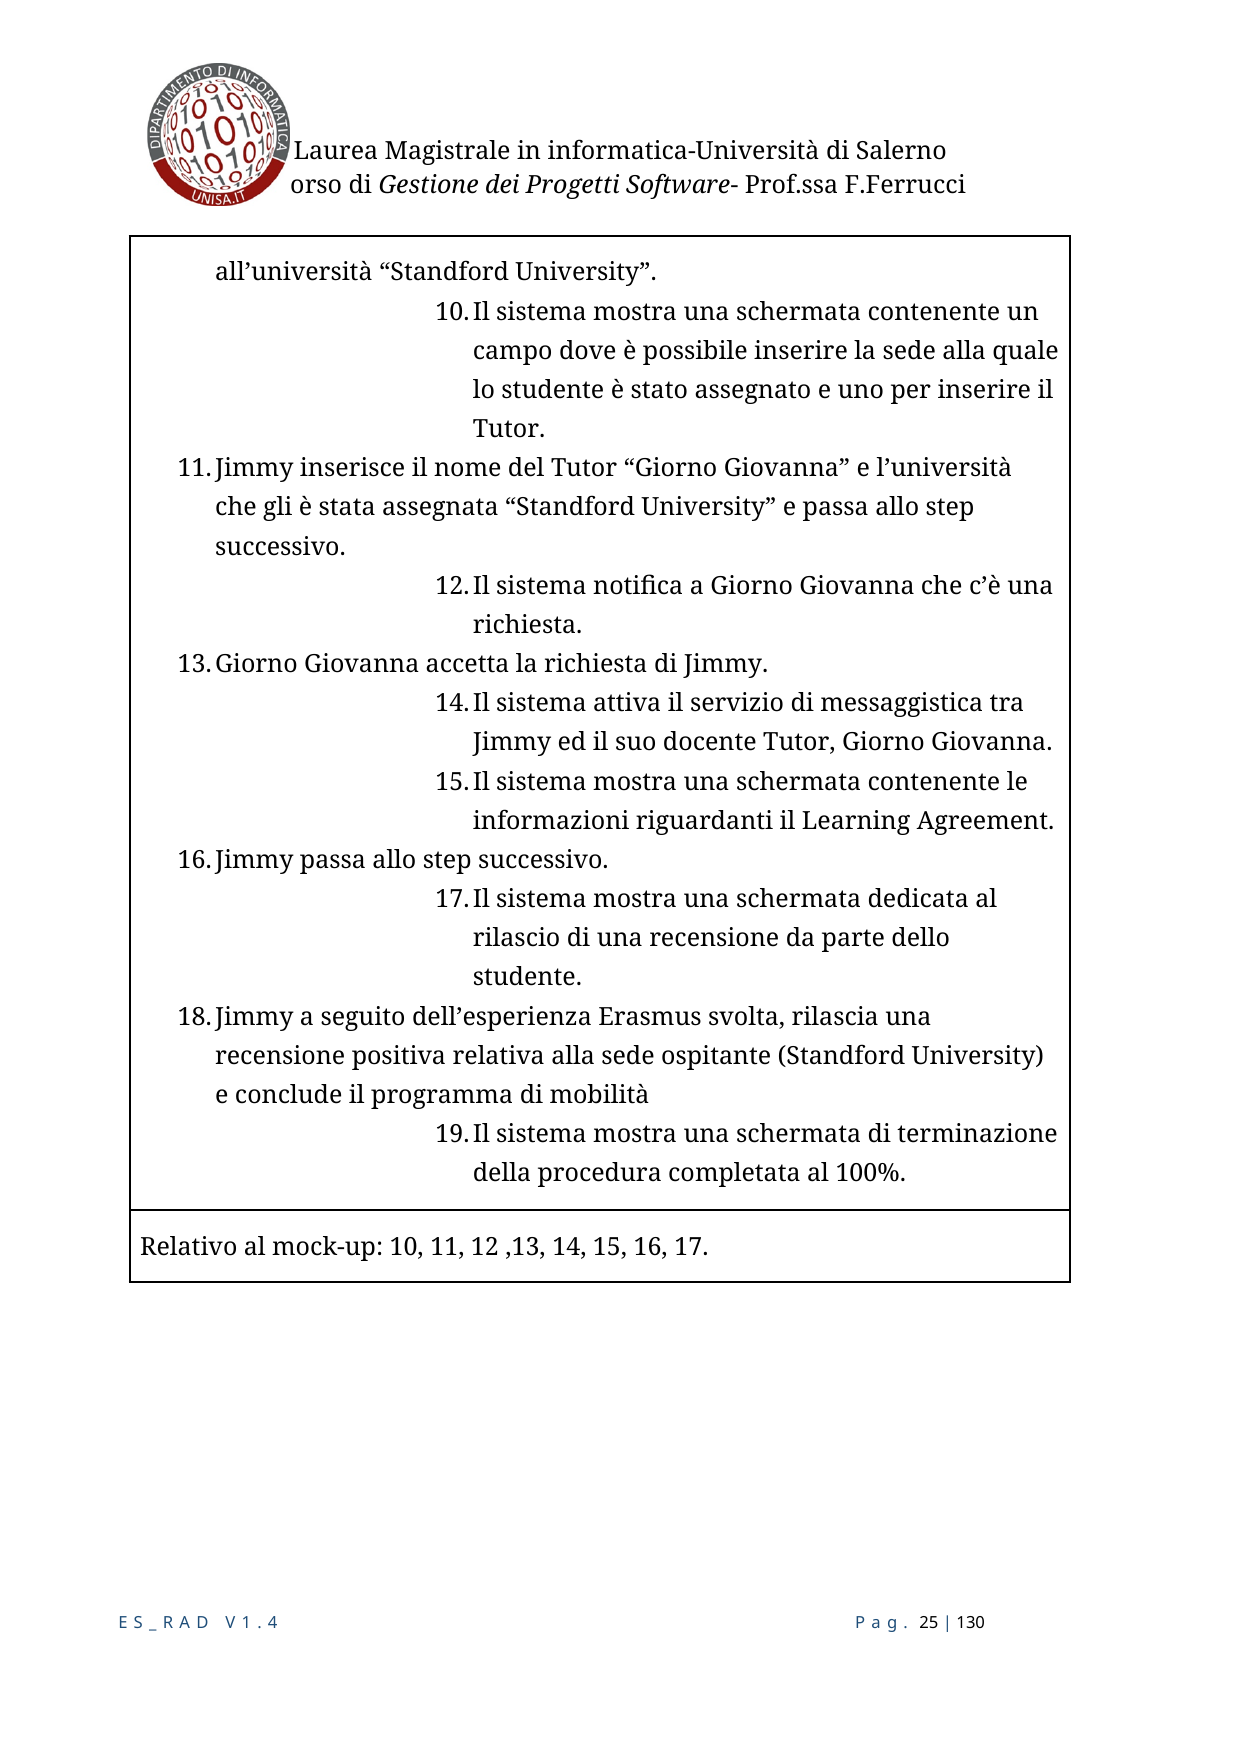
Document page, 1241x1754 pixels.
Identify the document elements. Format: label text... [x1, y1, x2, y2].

table_cell Relativo al mock-up: 10, 11, 12 ,13, 14, 15, 16, 17. [131, 1211, 1069, 1281]
picture [147, 63, 290, 206]
